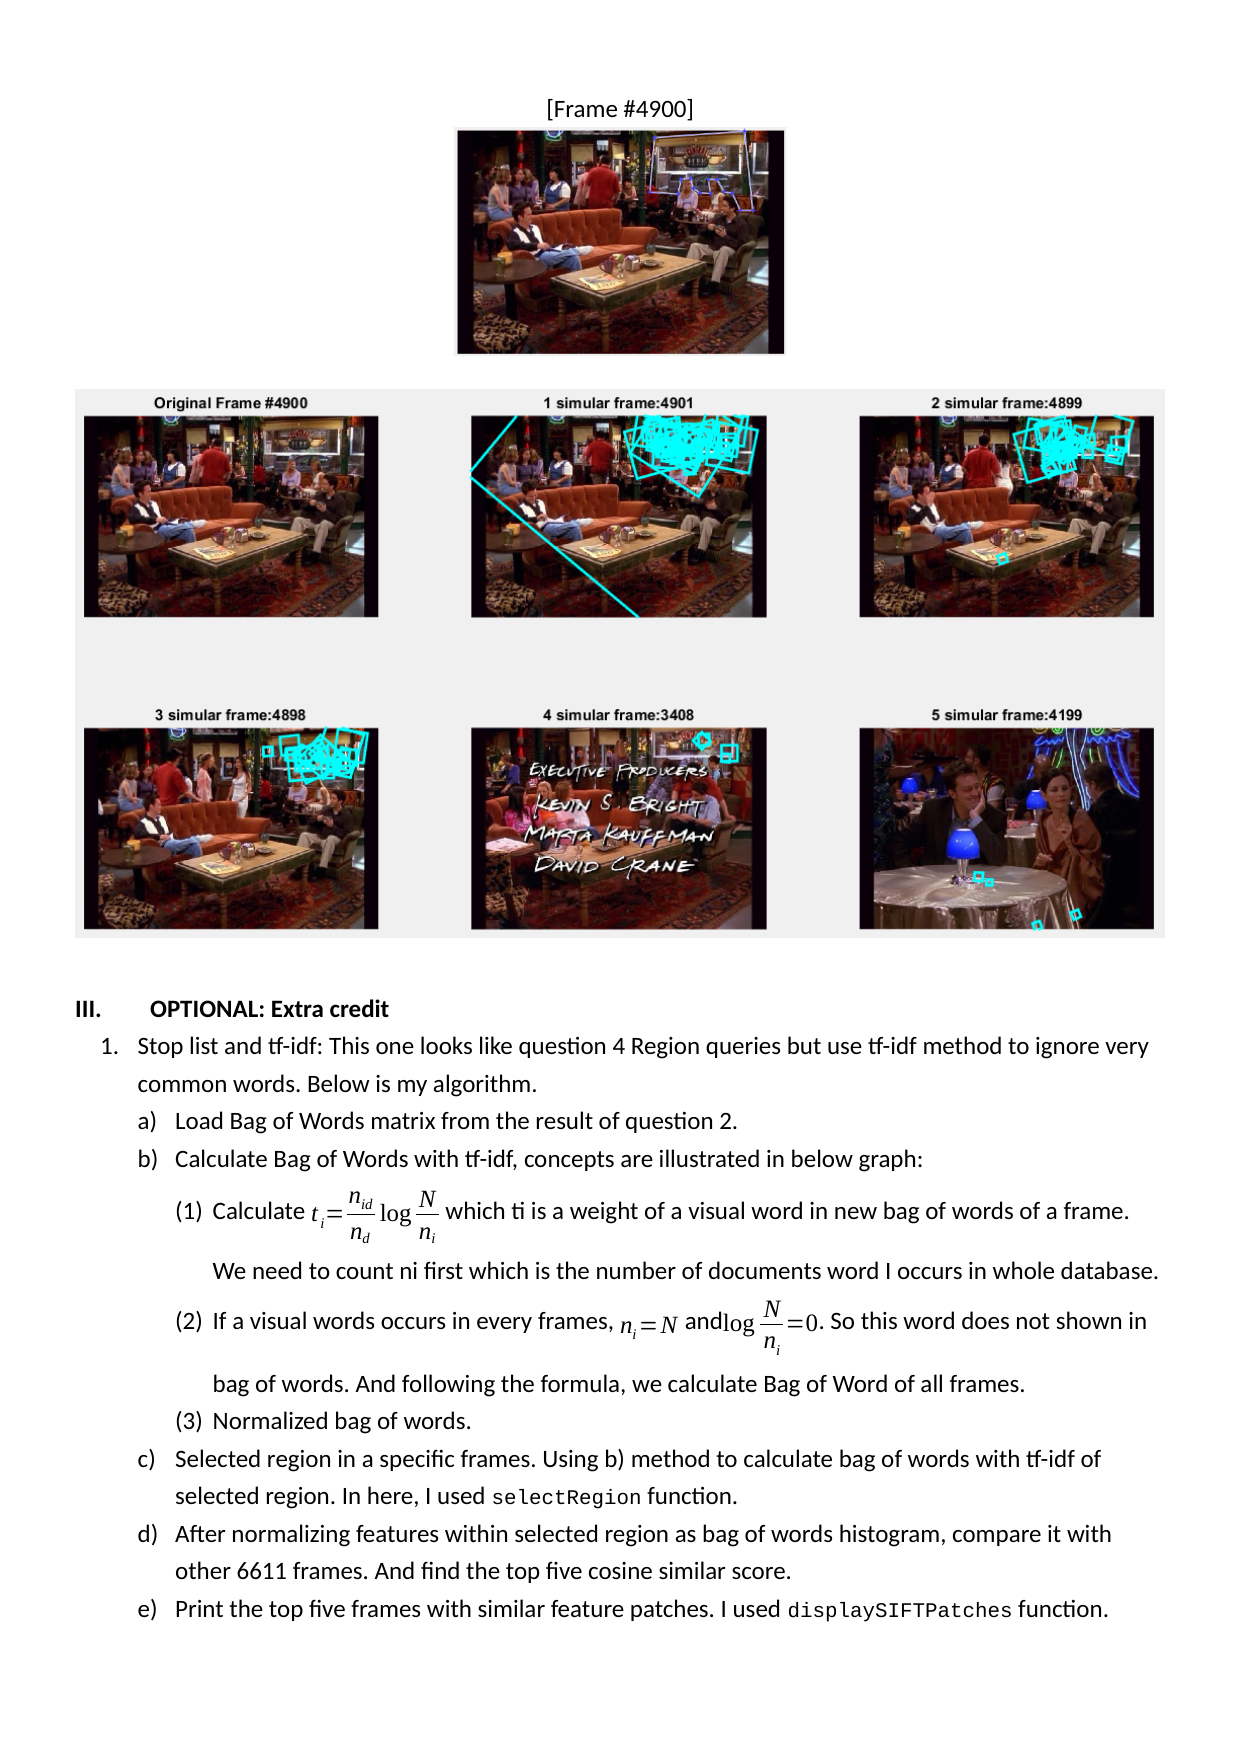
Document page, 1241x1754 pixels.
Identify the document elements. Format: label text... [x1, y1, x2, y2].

list Calculate which ti is a weight of a visual word in new bag of words of a frame. We need to count ni first which is the number of documents word I occurs in whole database. [175, 1177, 1165, 1289]
list Print the top five frames with similar feature patches. I used displaySIFTPatches function. [137, 1589, 1165, 1627]
list Load Bag of Words matrix from the result of question 2. [137, 1102, 1165, 1139]
list Selected region in a specific frames. Using b) method to calculate bag of words with tf-idf of selected region. In here, I used selectRegion function. [137, 1439, 1165, 1514]
list Stop list and tf-idf: This one looks like question 4 Region queries but use tf-idf method to ignore very common words. Below is my algorithm. [100, 1027, 1165, 1102]
text [Frame #4900] [75, 89, 1165, 127]
list Normalized bag of words. [175, 1402, 1165, 1439]
list After normalizing features within selected region as bag of words histogram, compare it with other 6611 frames. And find the top five cosine similar score. [137, 1514, 1165, 1589]
list If a visual words occurs in every frames, and. So this word does not shown in bag of words. And following the formula, we calculate Bag of Word of all frames. [175, 1289, 1165, 1402]
picture [75, 389, 1165, 938]
list Calculate Bag of Words with tf-idf, concepts are illustrated in below graph: [137, 1139, 1165, 1177]
list OPTIONAL: Extra credit [75, 989, 1165, 1027]
picture [453, 127, 787, 356]
